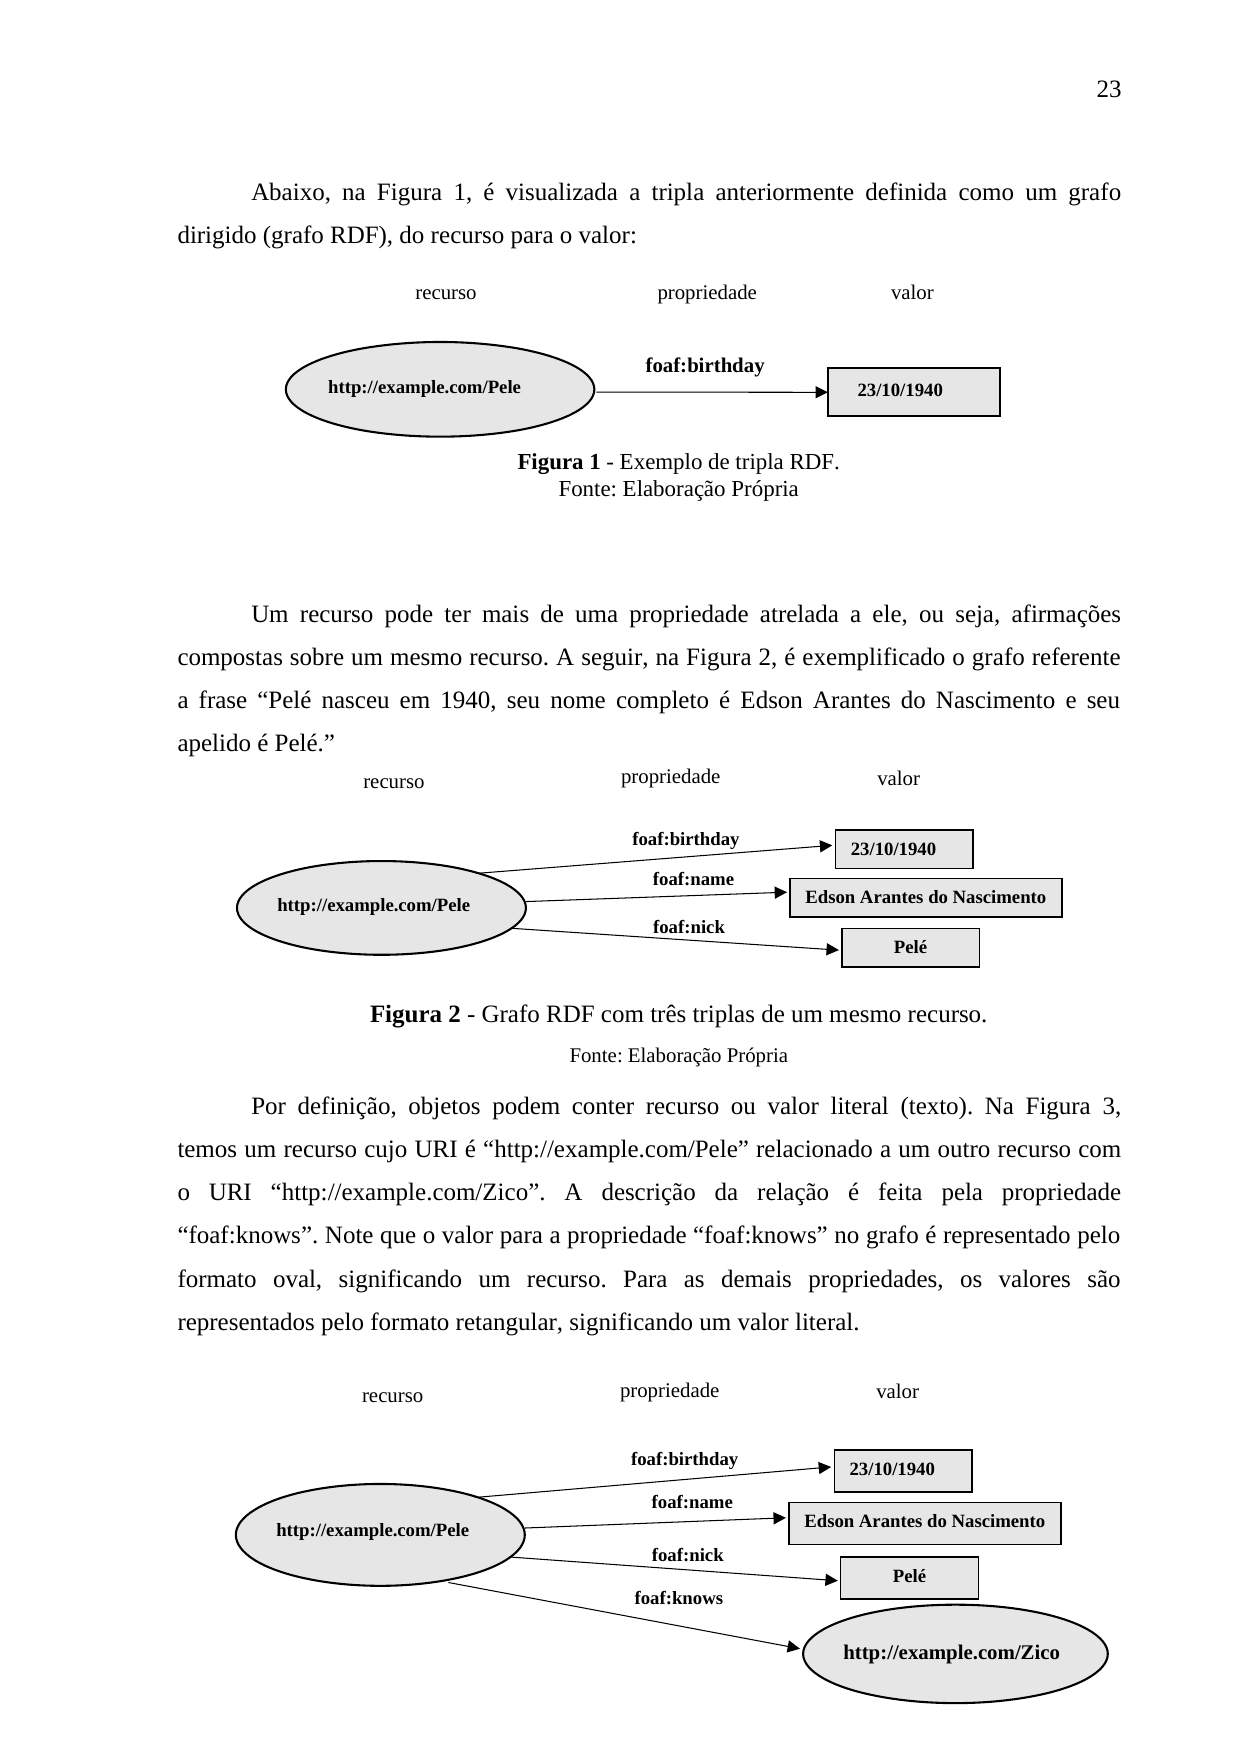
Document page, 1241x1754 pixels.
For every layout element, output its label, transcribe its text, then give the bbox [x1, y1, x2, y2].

text Abaixo, na Figura 1, é visualizada a tripla anteriormente definida como um grafo dirigido (grafo RDF), do recurso para o valor: [177, 177, 1122, 249]
text Por definição, objetos podem conter recurso ou valor literal (texto). Na Figura 3, temos um recurso cujo URI é “http://example.com/Pele” relacionado a um outro recurso com o URI “http://example.com/Zico”. A descrição da relação é feita pela propriedade “foaf:knows”. Note que o valor para a propriedade “foaf:knows” no grafo é representado pelo formato oval, significando um recurso. Para as demais propriedades, os valores são representados pelo formato retangular, significando um valor literal. [177, 1091, 1122, 1336]
text Figura 2 - Grafo RDF com três triplas de um mesmo recurso. [159, 999, 1122, 1028]
text Figura 1 - Exemplo de tripla RDF. [159, 448, 1122, 475]
text Um recurso pode ter mais de uma propriedade atrelada a ele, ou seja, afirmações compostas sobre um mesmo recurso. A seguir, na Figura 2, é exemplificado o grafo referente a frase “Pelé nasceu em 1940, seu nome completo é Edson Arantes do Nascimento e seu apelido é Pelé.” [177, 599, 1122, 757]
text Fonte: Elaboração Própria [159, 475, 1122, 501]
text Fonte: Elaboração Própria [159, 1043, 1122, 1067]
